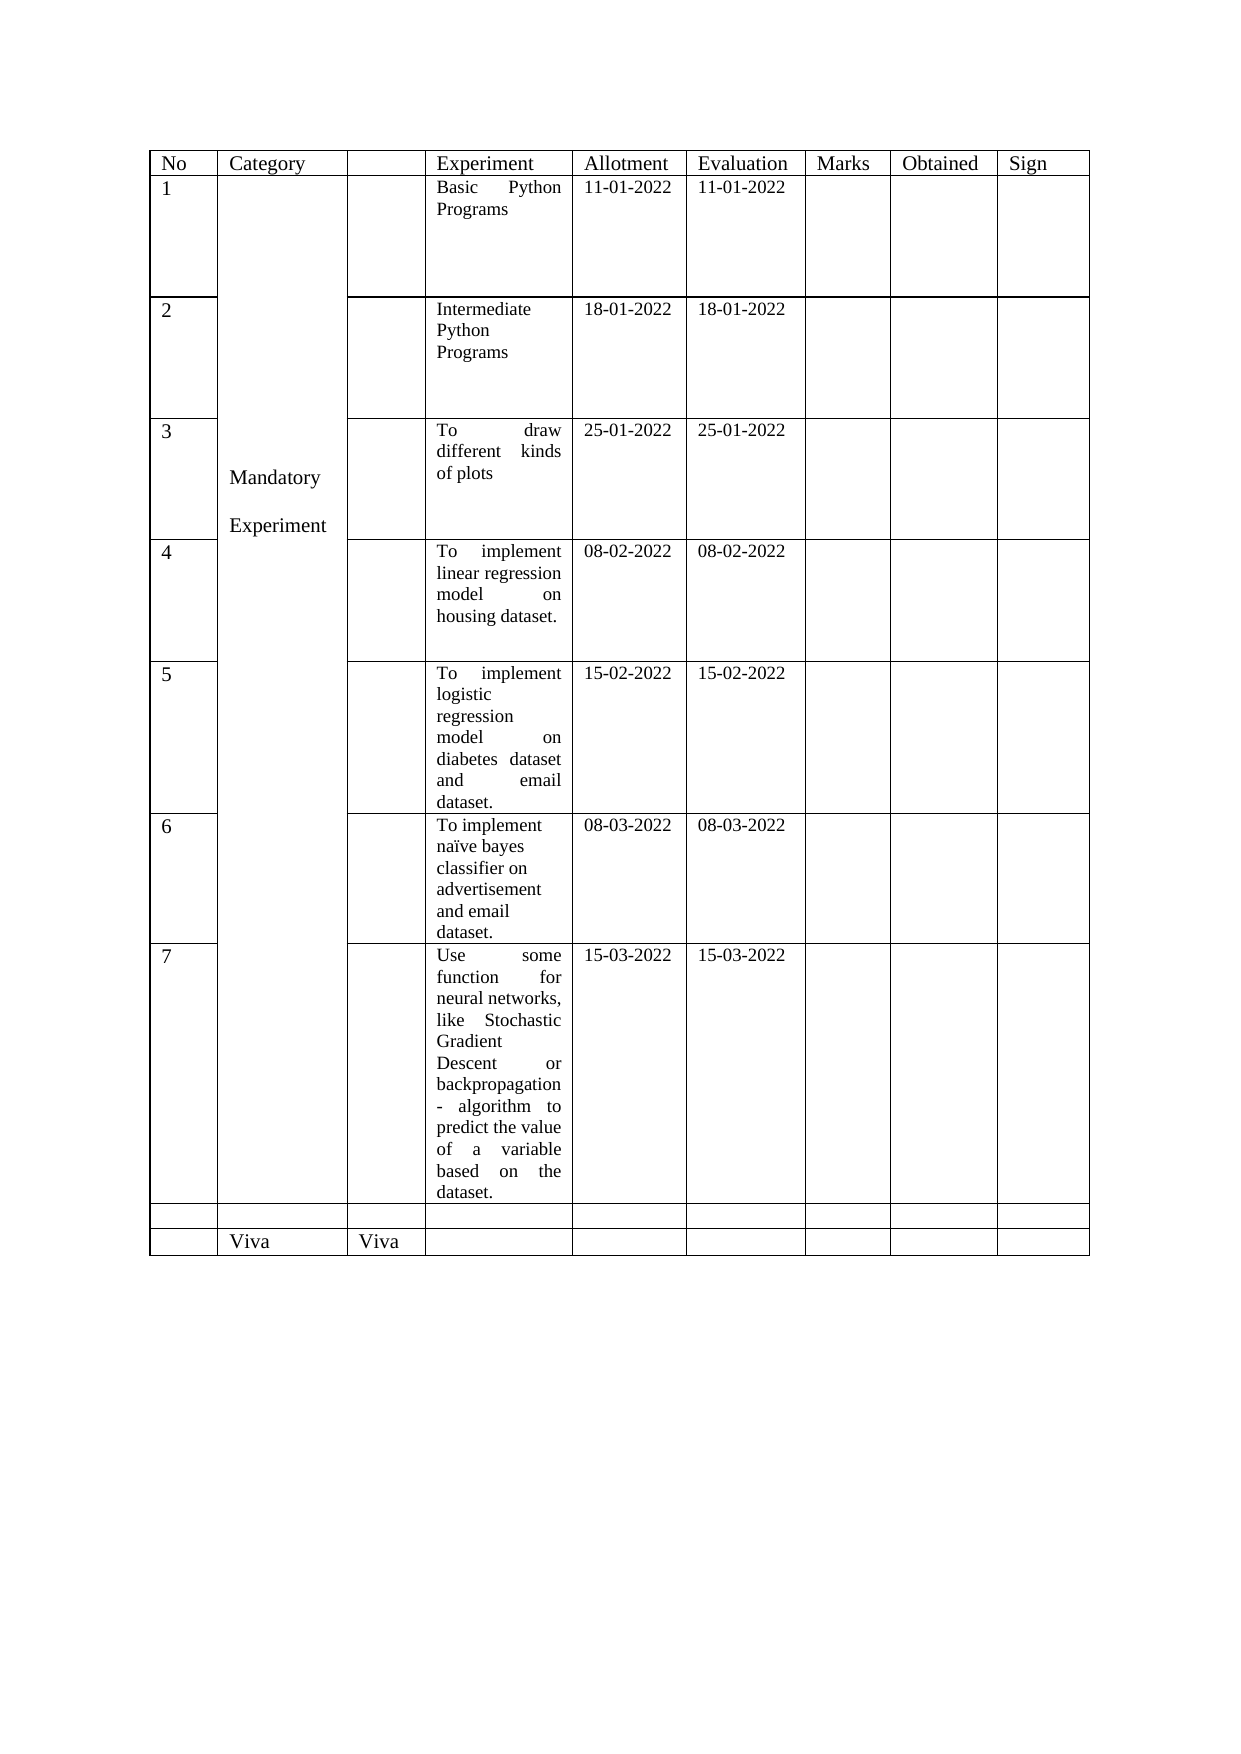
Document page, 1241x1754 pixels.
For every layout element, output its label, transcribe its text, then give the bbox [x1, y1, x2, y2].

table_cell 11-01-2022 [687, 176, 805, 296]
table_header Faculty Sign [998, 151, 1089, 175]
table_cell [806, 814, 890, 943]
table_cell [806, 944, 890, 1203]
table_cell 5 [151, 662, 217, 812]
table_cell [998, 298, 1089, 418]
table_cell [891, 1204, 997, 1228]
table_cell [806, 662, 890, 812]
table_cell 08-03-2022 [687, 814, 805, 943]
table_cell 15-03-2022 [573, 944, 686, 1203]
table_cell 25-01-2022 [687, 419, 805, 539]
table_cell [891, 814, 997, 943]
table_cell [998, 176, 1089, 296]
table_cell [998, 1204, 1089, 1228]
table_cell 4 [151, 540, 217, 661]
table_cell 18-01-2022 [573, 298, 686, 418]
table_cell To implement naïve bayes classifier on advertisement and email dataset. [426, 814, 572, 943]
table_cell [426, 1229, 572, 1255]
table_cell 6 [151, 814, 217, 943]
table_cell 1 [151, 176, 217, 296]
table_cell [348, 944, 425, 1203]
table_cell [891, 944, 997, 1203]
table_cell [806, 419, 890, 539]
table_cell [687, 1229, 805, 1255]
table_cell [891, 1229, 997, 1255]
table_cell [891, 298, 997, 418]
table_cell [998, 1229, 1089, 1255]
table_header Date of Evaluation [687, 151, 805, 175]
table_cell 15-02-2022 [687, 662, 805, 812]
table_cell [891, 176, 997, 296]
table_cell Basic Python Programs [426, 176, 572, 296]
table_cell [218, 1204, 347, 1228]
table_cell [573, 1204, 686, 1228]
table_cell [998, 419, 1089, 539]
table_header Max Marks [806, 151, 890, 175]
table_header Marks Obtained [891, 151, 997, 175]
table_cell [573, 1229, 686, 1255]
table_cell 3 [151, 419, 217, 539]
table_cell Viva [348, 1229, 425, 1255]
table_cell [998, 662, 1089, 812]
table_cell [891, 419, 997, 539]
table_cell 15-02-2022 [573, 662, 686, 812]
table_cell To implement logistic regression model on diabetes dataset and email dataset. [426, 662, 572, 812]
table_header Code [348, 151, 425, 175]
table_cell 2 [151, 298, 217, 418]
table_cell [151, 1204, 217, 1228]
table_cell [348, 419, 425, 539]
table_cell 15-03-2022 [687, 944, 805, 1203]
table_cell [348, 1204, 425, 1228]
table_cell 7 [151, 944, 217, 1203]
table_cell To implement linear regression model on housing dataset. [426, 540, 572, 661]
table_cell [348, 814, 425, 943]
table_header Date of Allotment [573, 151, 686, 175]
table_cell 08-03-2022 [573, 814, 686, 943]
table_cell [426, 1204, 572, 1228]
table_cell [348, 176, 425, 296]
table_cell [891, 540, 997, 661]
table_header Name of Experiment [426, 151, 572, 175]
table_cell [348, 298, 425, 418]
table_cell [687, 1204, 805, 1228]
table_cell 08-02-2022 [573, 540, 686, 661]
table_cell Mandatory Experiment [218, 176, 347, 1203]
table_cell [806, 1204, 890, 1228]
table_header Exp No [151, 151, 217, 175]
table_cell [998, 944, 1089, 1203]
table_cell [998, 540, 1089, 661]
table_cell Viva [218, 1229, 347, 1255]
table_cell [151, 1229, 217, 1255]
table_cell [348, 540, 425, 661]
table_cell [806, 176, 890, 296]
table_cell To draw different kinds of plots [426, 419, 572, 539]
table_cell [891, 662, 997, 812]
table_cell [806, 540, 890, 661]
table_cell [348, 662, 425, 812]
table_cell Use some function for neural networks, like Stochastic Gradient Descent or backpropagation - algorithm to predict the value of a variable based on the dataset. [426, 944, 572, 1203]
table_cell [806, 298, 890, 418]
table_cell [998, 814, 1089, 943]
table_cell [806, 1229, 890, 1255]
table_cell 25-01-2022 [573, 419, 686, 539]
table_cell 11-01-2022 [573, 176, 686, 296]
table_cell Intermediate Python Programs [426, 298, 572, 418]
table_cell 18-01-2022 [687, 298, 805, 418]
table_header Assignment Category [218, 151, 347, 175]
table_cell 08-02-2022 [687, 540, 805, 661]
